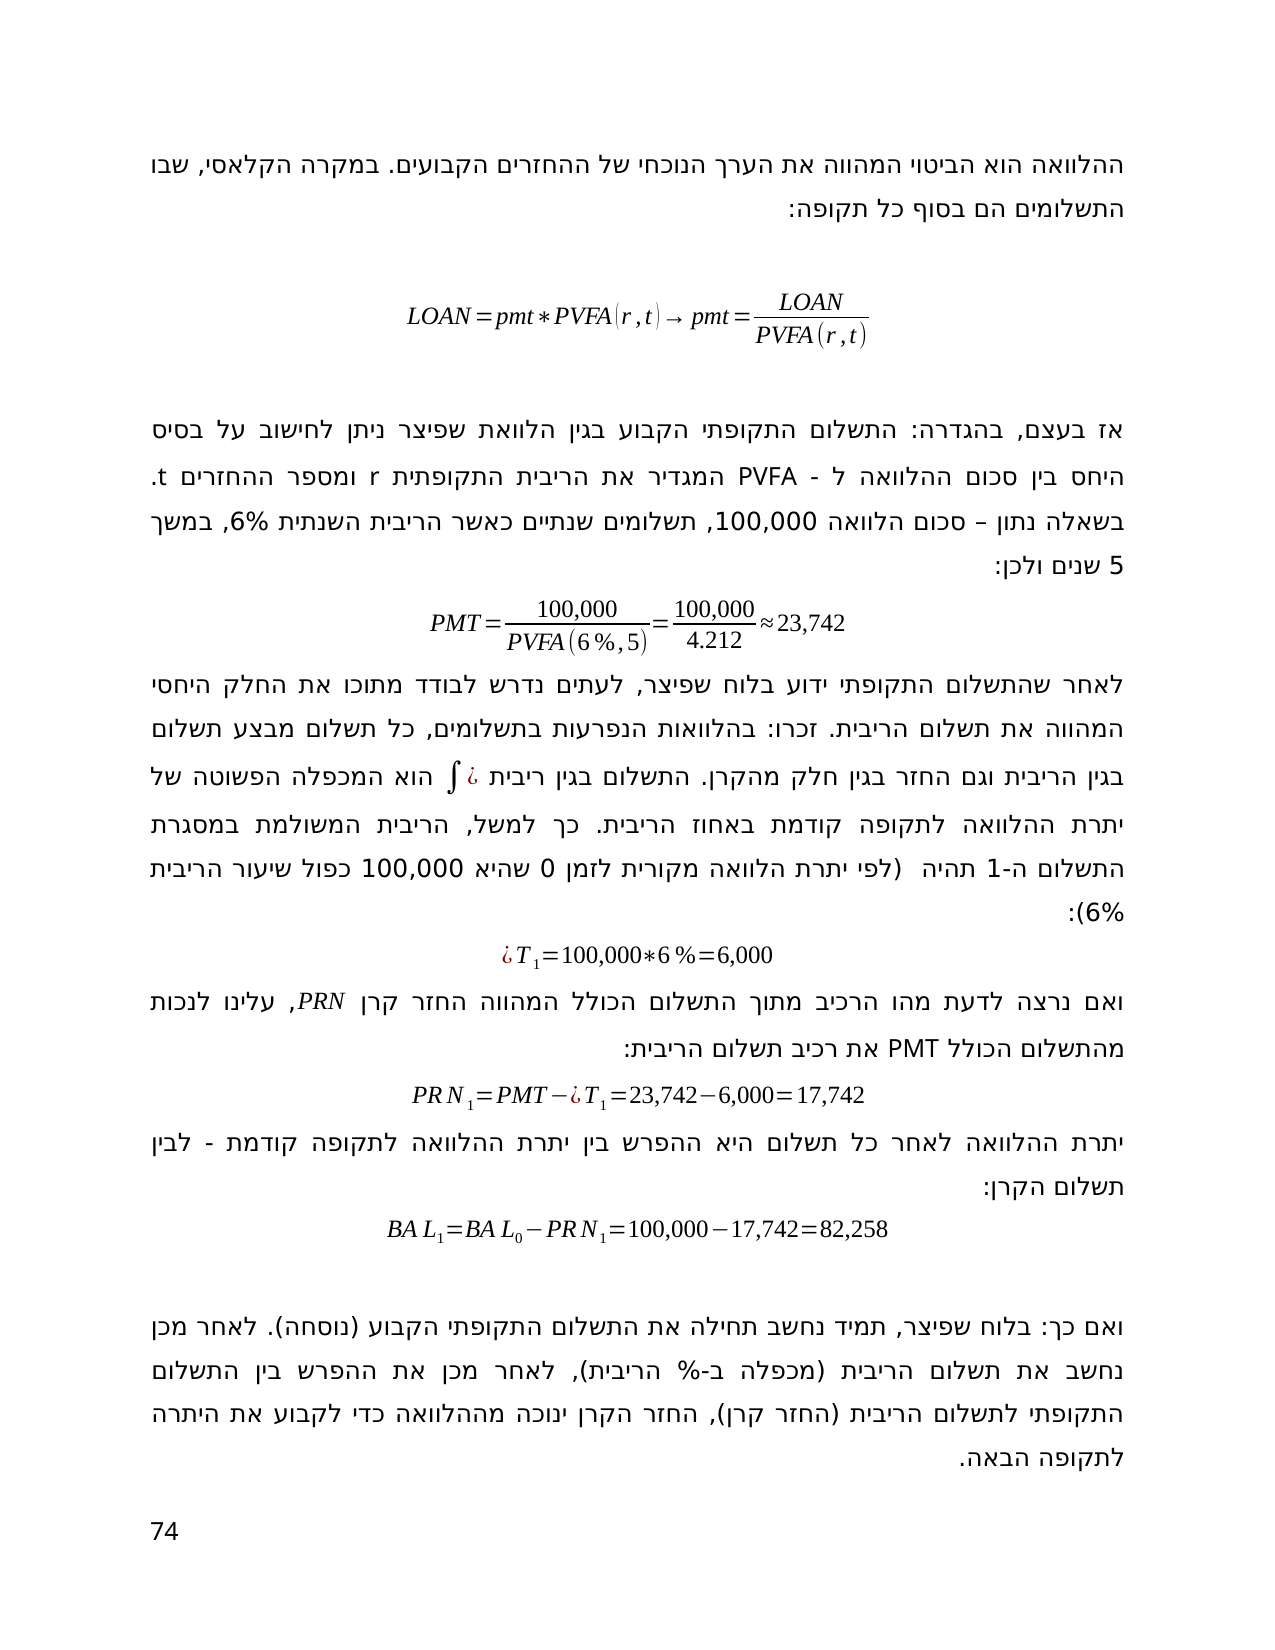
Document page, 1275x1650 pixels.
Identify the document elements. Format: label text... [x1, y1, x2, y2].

text אז בעצם, בהגדרה: התשלום התקופתי הקבוע בגין הלוואת שפיצר ניתן לחישוב על בסיס היחס בין סכום ההלוואה ל - PVFA המגדיר את הריבית התקופתית r ומספר ההחזרים t. בשאלה נתון – סכום הלוואה 100,000, תשלומים שנתיים כאשר הריבית השנתית 6%, במשך 5 שנים ולכן: [150, 415, 1125, 581]
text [150, 150, 1125, 223]
text יתרת ההלוואה לאחר כל תשלום היא ההפרש בין יתרת ההלוואה לתקופה קודמת - לבין תשלום הקרן: [150, 1128, 1125, 1201]
text לאחר שהתשלום התקופתי ידוע בלוח שפיצר, לעתים נדרש לבודד מתוכו את החלק היחסי המהווה את תשלום הריבית. זכרו: בהלוואות הנפרעות בתשלומים, כל תשלום מבצע תשלום בגין הריבית וגם החזר בגין חלק מהקרן. התשלום בגין ריבית הוא המכפלה הפשוטה של יתרת ההלוואה לתקופה קודמת באחוז הריבית. כך למשל, הריבית המשולמת במסגרת התשלום ה-1 תהיה (לפי יתרת הלוואה מקורית לזמן 0 שהיא 100,000 כפול שיעור הריבית 6%): [150, 671, 1125, 927]
text ואם כך: בלוח שפיצר, תמיד נחשב תחילה את התשלום התקופתי הקבוע (נוסחה). לאחר מכן נחשב את תשלום הריבית (מכפלה ב-% הריבית), לאחר מכן את ההפרש בין התשלום התקופתי לתשלום הריבית (החזר קרן), החזר הקרן ינוכה מההלוואה כדי לקבוע את היתרה לתקופה הבאה. [150, 1312, 1125, 1473]
text ואם נרצה לדעת מהו הרכיב מתוך התשלום הכולל המהווה החזר קרן , עלינו לנכות מהתשלום הכולל PMT את רכיב תשלום הריבית: [150, 987, 1125, 1065]
